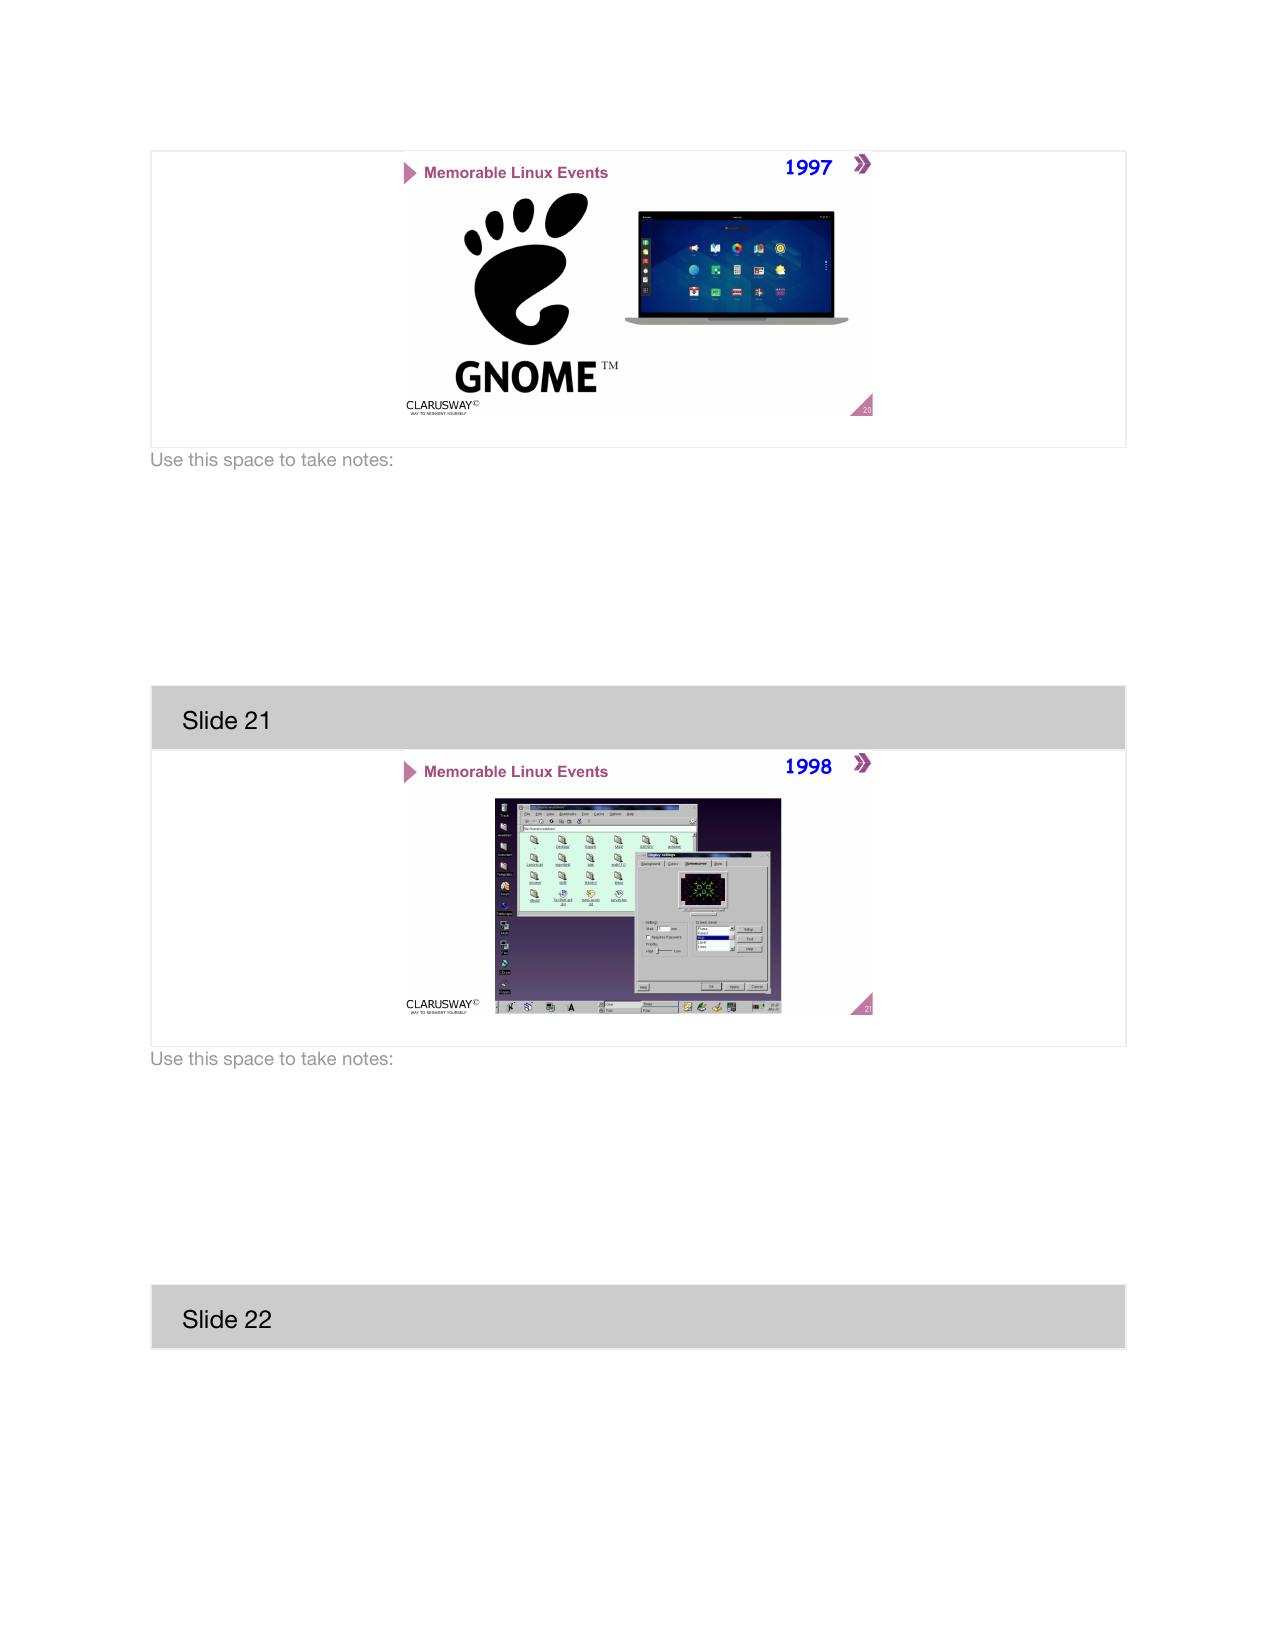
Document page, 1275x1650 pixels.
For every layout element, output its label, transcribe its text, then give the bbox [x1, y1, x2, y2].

picture [403, 750, 873, 1015]
text Use this space to take notes: [150, 448, 1125, 472]
table_header Slide 21 [152, 686, 1125, 749]
table_cell [152, 751, 1125, 1046]
picture [403, 151, 873, 416]
table_cell [152, 152, 1125, 447]
table_header Slide 22 [152, 1285, 1125, 1348]
text Use this space to take notes: [150, 1047, 1125, 1071]
